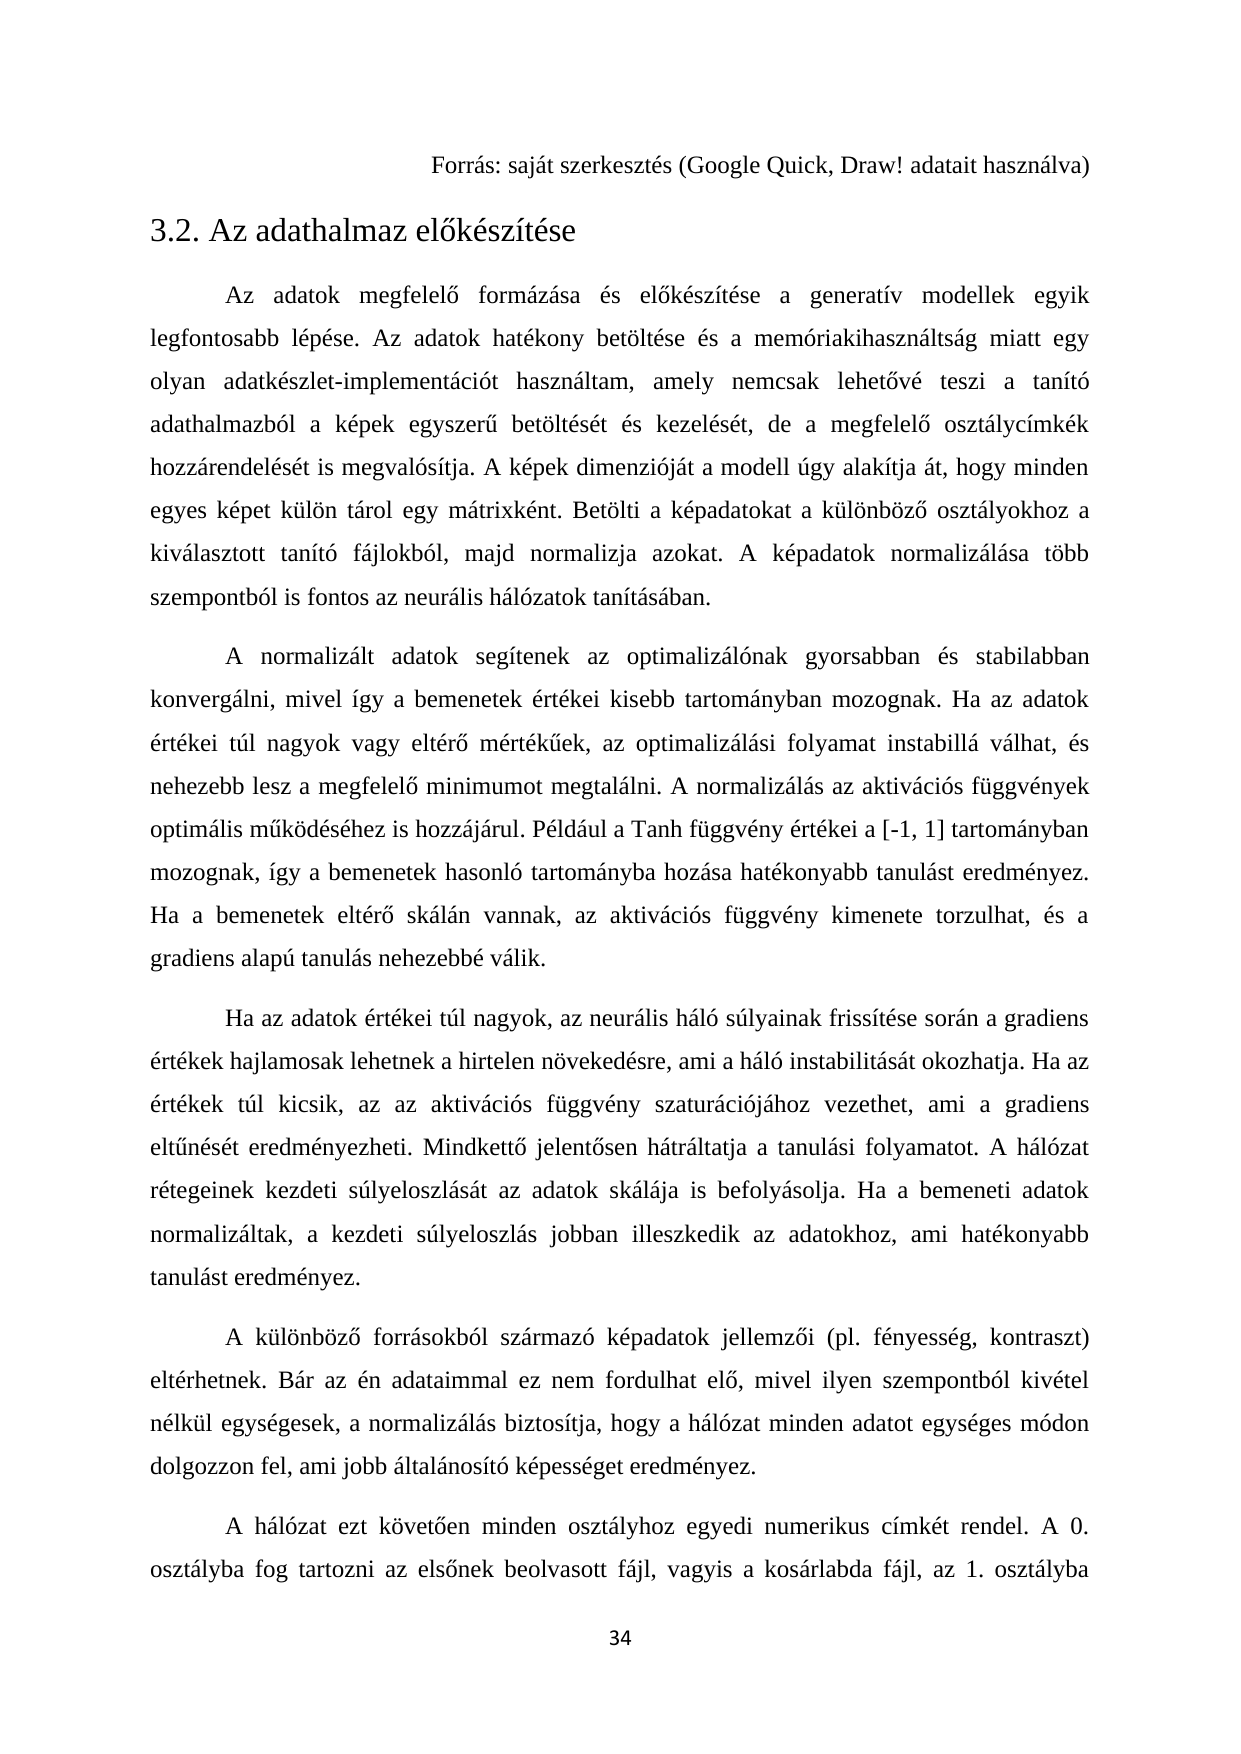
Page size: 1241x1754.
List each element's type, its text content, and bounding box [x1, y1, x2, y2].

text Ha az adatok értékei túl nagyok, az neurális háló súlyainak frissítése során a gradiens értékek hajlamosak lehetnek a hirtelen növekedésre, ami a háló instabilitását okozhatja. Ha az értékek túl kicsik, az az aktivációs függvény szaturációjához vezethet, ami a gradiens eltűnését eredményezheti. Mindkettő jelentősen hátráltatja a tanulási folyamatot. A hálózat rétegeinek kezdeti súlyeloszlását az adatok skálája is befolyásolja. Ha a bemeneti adatok normalizáltak, a kezdeti súlyeloszlás jobban illeszkedik az adatokhoz, ami hatékonyabb tanulást eredményez. [150, 1003, 1090, 1291]
text Az adatok megfelelő formázása és előkészítése a generatív modellek egyik legfontosabb lépése. Az adatok hatékony betöltése és a memóriakihasználtság miatt egy olyan adatkészlet-implementációt használtam, amely nemcsak lehetővé teszi a tanító adathalmazból a képek egyszerű betöltését és kezelését, de a megfelelő osztálycímkék hozzárendelését is megvalósítja. A képek dimenzióját a modell úgy alakítja át, hogy minden egyes képet külön tárol egy mátrixként. Betölti a képadatokat a különböző osztályokhoz a kiválasztott tanító fájlokból, majd normalizja azokat. A képadatok normalizálása több szempontból is fontos az neurális hálózatok tanításában. [150, 280, 1090, 610]
text A különböző forrásokból származó képadatok jellemzői (pl. fényesség, kontraszt) eltérhetnek. Bár az én adataimmal ez nem fordulhat elő, mivel ilyen szempontból kivétel nélkül egységesek, a normalizálás biztosítja, hogy a hálózat minden adatot egységes módon dolgozzon fel, ami jobb általánosító képességet eredményez. [150, 1322, 1090, 1480]
text Forrás: saját szerkesztés (Google Quick, Draw! adatait használva) [150, 150, 1090, 179]
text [150, 1511, 1090, 1583]
text A normalizált adatok segítenek az optimalizálónak gyorsabban és stabilabban konvergálni, mivel így a bemenetek értékei kisebb tartományban mozognak. Ha az adatok értékei túl nagyok vagy eltérő mértékűek, az optimalizálási folyamat instabillá válhat, és nehezebb lesz a megfelelő minimumot megtalálni. A normalizálás az aktivációs függvények optimális működéséhez is hozzájárul. Például a Tanh függvény értékei a [-1, 1] tartományban mozognak, így a bemenetek hasonló tartományba hozása hatékonyabb tanulást eredményez. Ha a bemenetek eltérő skálán vannak, az aktivációs függvény kimenete torzulhat, és a gradiens alapú tanulás nehezebbé válik. [150, 641, 1090, 972]
subtitle 3.2. Az adathalmaz előkészítése [150, 210, 1090, 248]
